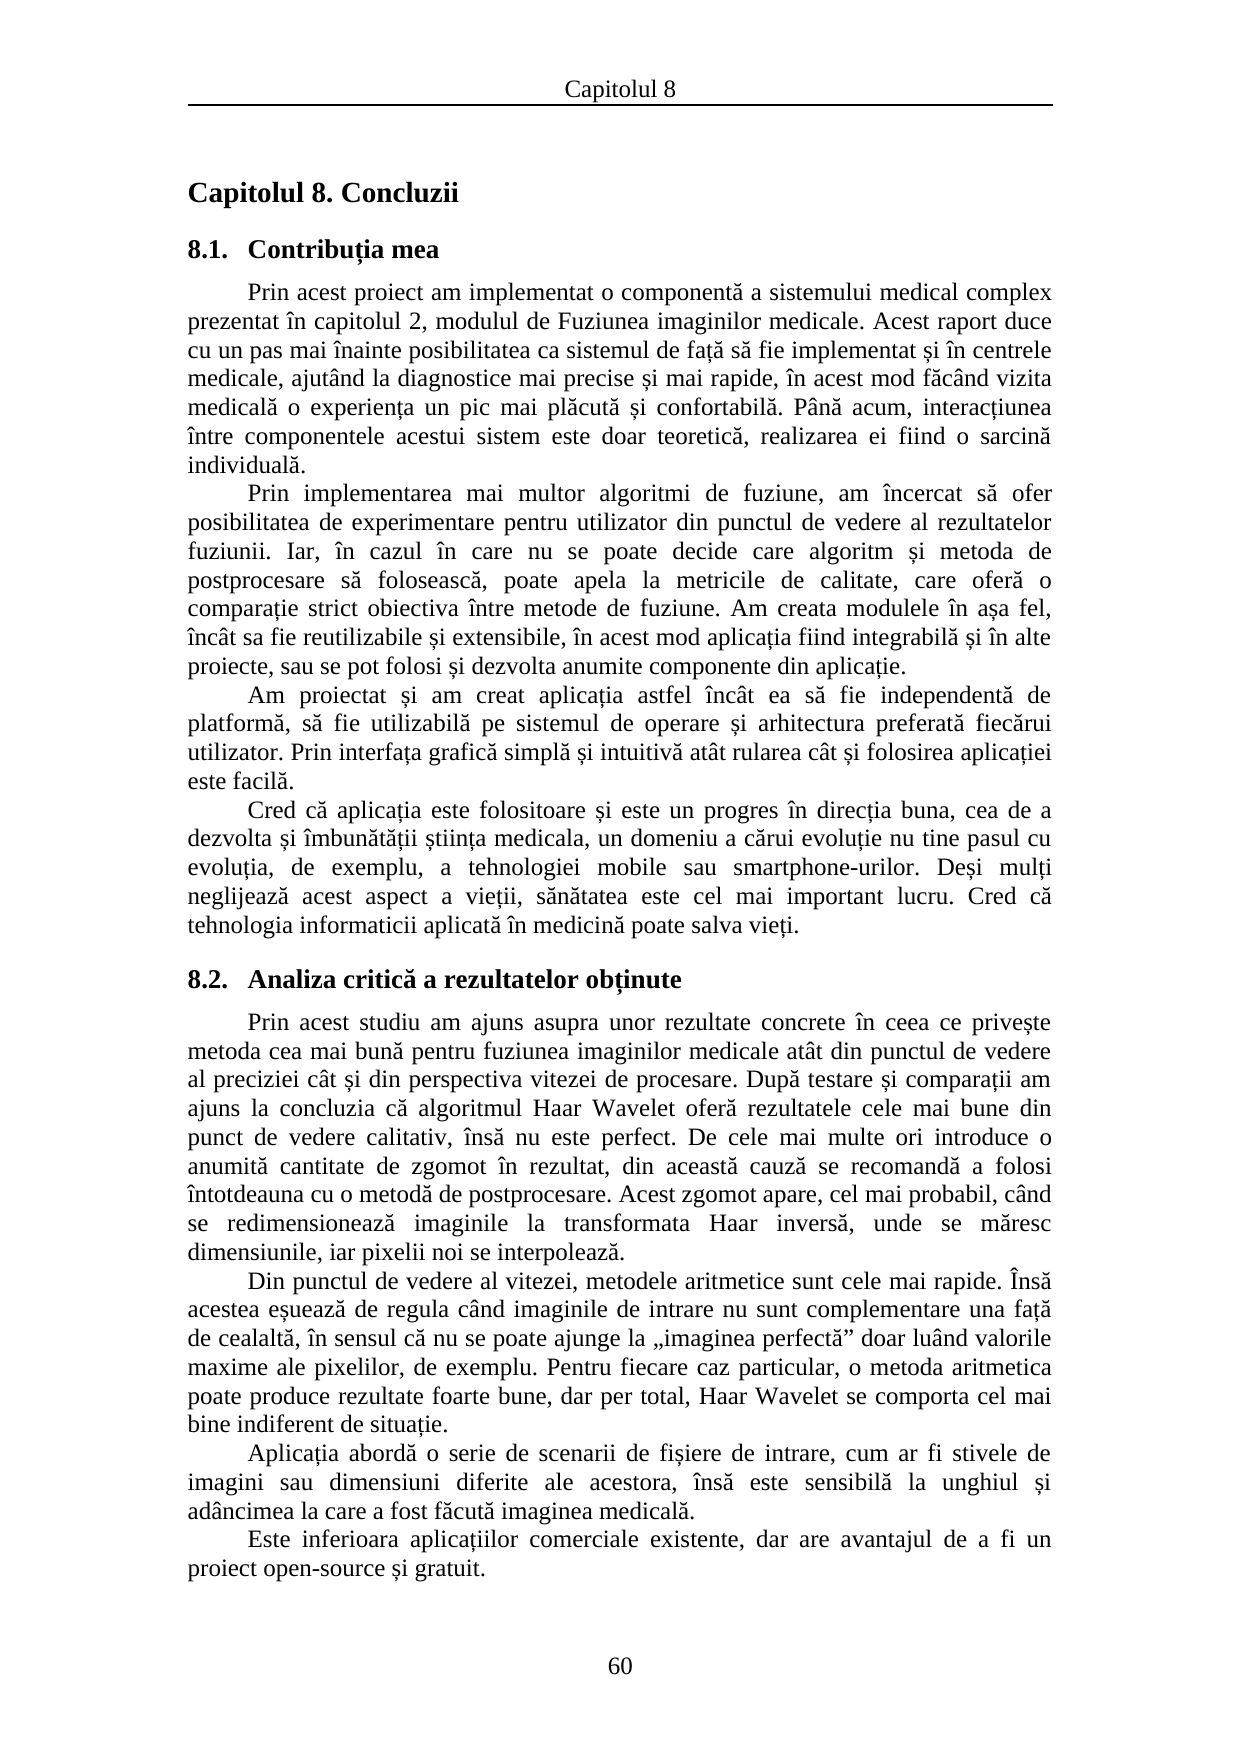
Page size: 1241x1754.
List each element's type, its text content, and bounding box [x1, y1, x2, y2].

text Aplicația abordă o serie de scenarii de fișiere de intrare, cum ar fi stivele de imagini sau dimensiuni diferite ale acestora, însă este sensibilă la unghiul și adâncimea la care a fost făcută imaginea medicală. [187, 1438, 1053, 1524]
text Prin acest studiu am ajuns asupra unor rezultate concrete în ceea ce privește metoda cea mai bună pentru fuziunea imaginilor medicale atât din punctul de vedere al preciziei cât și din perspectiva vitezei de procesare. După testare și comparații am ajuns la concluzia că algoritmul Haar Wavelet oferă rezultatele cele mai bune din punct de vedere calitativ, însă nu este perfect. De cele mai multe ori introduce o anumită cantitate de zgomot în rezultat, din această cauză se recomandă a folosi întotdeauna cu o metodă de postprocesare. Acest zgomot apare, cel mai probabil, când se redimensionează imaginile la transformata Haar inversă, unde se măresc dimensiunile, iar pixelii noi se interpolează. [187, 1007, 1053, 1266]
text Este inferioara aplicațiilor comerciale existente, dar are avantajul de a fi un proiect open-source și gratuit. [187, 1524, 1053, 1582]
subtitle Analiza critică a rezultatelor obținute [187, 963, 1053, 994]
subtitle Contribuția mea [187, 233, 1053, 265]
text Cred că aplicația este folositoare și este un progres în direcția buna, cea de a dezvolta și îmbunătății știința medicala, un domeniu a cărui evoluție nu tine pasul cu evoluția, de exemplu, a tehnologiei mobile sau smartphone-urilor. Deși mulți neglijează acest aspect a vieții, sănătatea este cel mai important lucru. Cred că tehnologia informaticii aplicată în medicină poate salva vieți. [187, 795, 1053, 938]
subtitle Concluzii [187, 175, 1053, 208]
text Prin implementarea mai multor algoritmi de fuziune, am încercat să ofer posibilitatea de experimentare pentru utilizator din punctul de vedere al rezultatelor fuziunii. Iar, în cazul în care nu se poate decide care algoritm și metoda de postprocesare să folosească, poate apela la metricile de calitate, care oferă o comparație strict obiectiva între metode de fuziune. Am creata modulele în așa fel, încât sa fie reutilizabile și extensibile, în acest mod aplicația fiind integrabilă și în alte proiecte, sau se pot folosi și dezvolta anumite componente din aplicație. [187, 478, 1053, 680]
text Prin acest proiect am implementat o componentă a sistemului medical complex prezentat în capitolul 2, modulul de Fuziunea imaginilor medicale. Acest raport duce cu un pas mai înainte posibilitatea ca sistemul de față să fie implementat și în centrele medicale, ajutând la diagnostice mai precise și mai rapide, în acest mod făcând vizita medicală o experiența un pic mai plăcută și confortabilă. Până acum, interacțiunea între componentele acestui sistem este doar teoretică, realizarea ei fiind o sarcină individuală. [187, 277, 1053, 478]
text Din punctul de vedere al vitezei, metodele aritmetice sunt cele mai rapide. Însă acestea eșuează de regula când imaginile de intrare nu sunt complementare una față de cealaltă, în sensul că nu se poate ajunge la „imaginea perfectă” doar luând valorile maxime ale pixelilor, de exemplu. Pentru fiecare caz particular, o metoda aritmetica poate produce rezultate foarte bune, dar per total, Haar Wavelet se comporta cel mai bine indiferent de situație. [187, 1266, 1053, 1438]
text Am proiectat și am creat aplicația astfel încât ea să fie independentă de platformă, să fie utilizabilă pe sistemul de operare și arhitectura preferată fiecărui utilizator. Prin interfața grafică simplă și intuitivă atât rularea cât și folosirea aplicației este facilă. [187, 680, 1053, 795]
